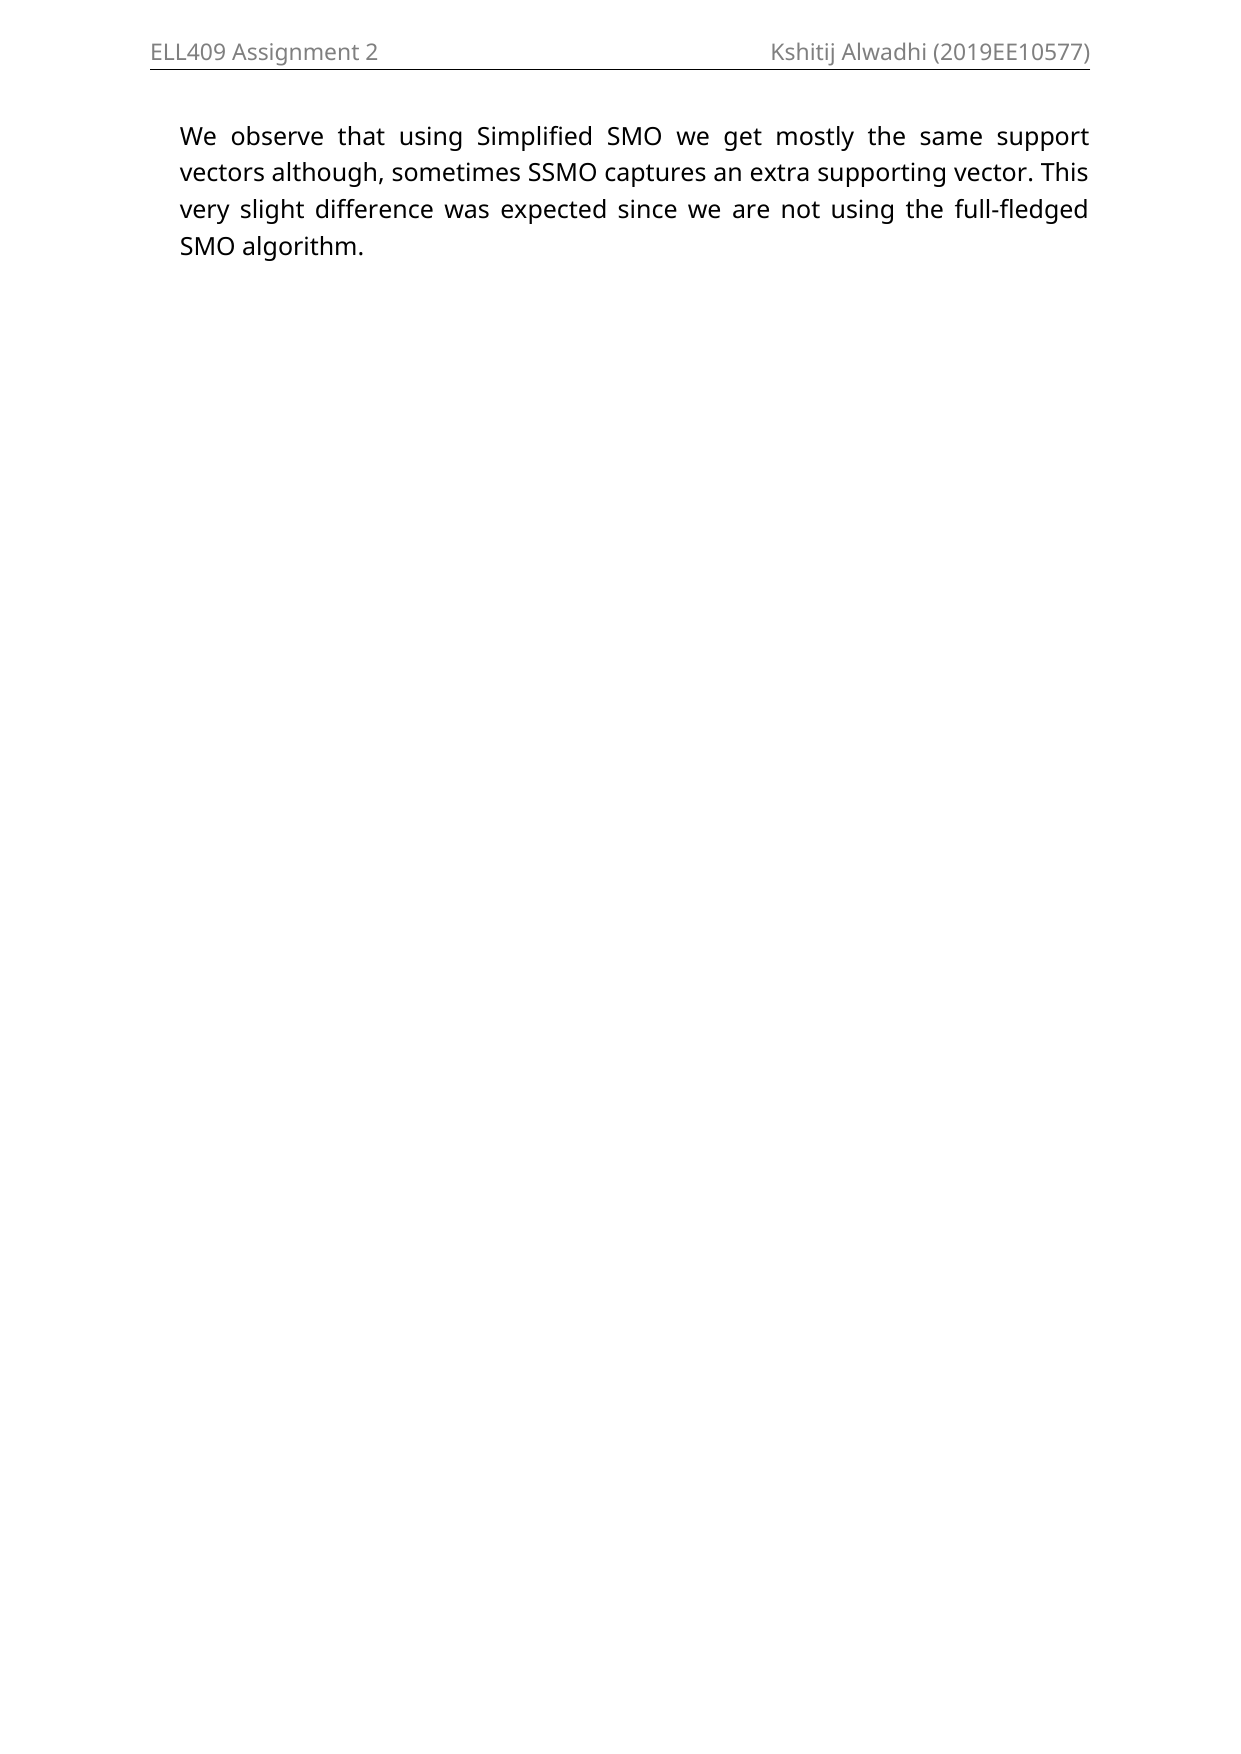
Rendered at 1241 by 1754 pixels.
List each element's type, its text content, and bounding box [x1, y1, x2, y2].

text We observe that using Simplified SMO we get mostly the same support vectors although, sometimes SSMO captures an extra supporting vector. This very slight difference was expected since we are not using the full-fledged SMO algorithm. [179, 118, 1090, 263]
